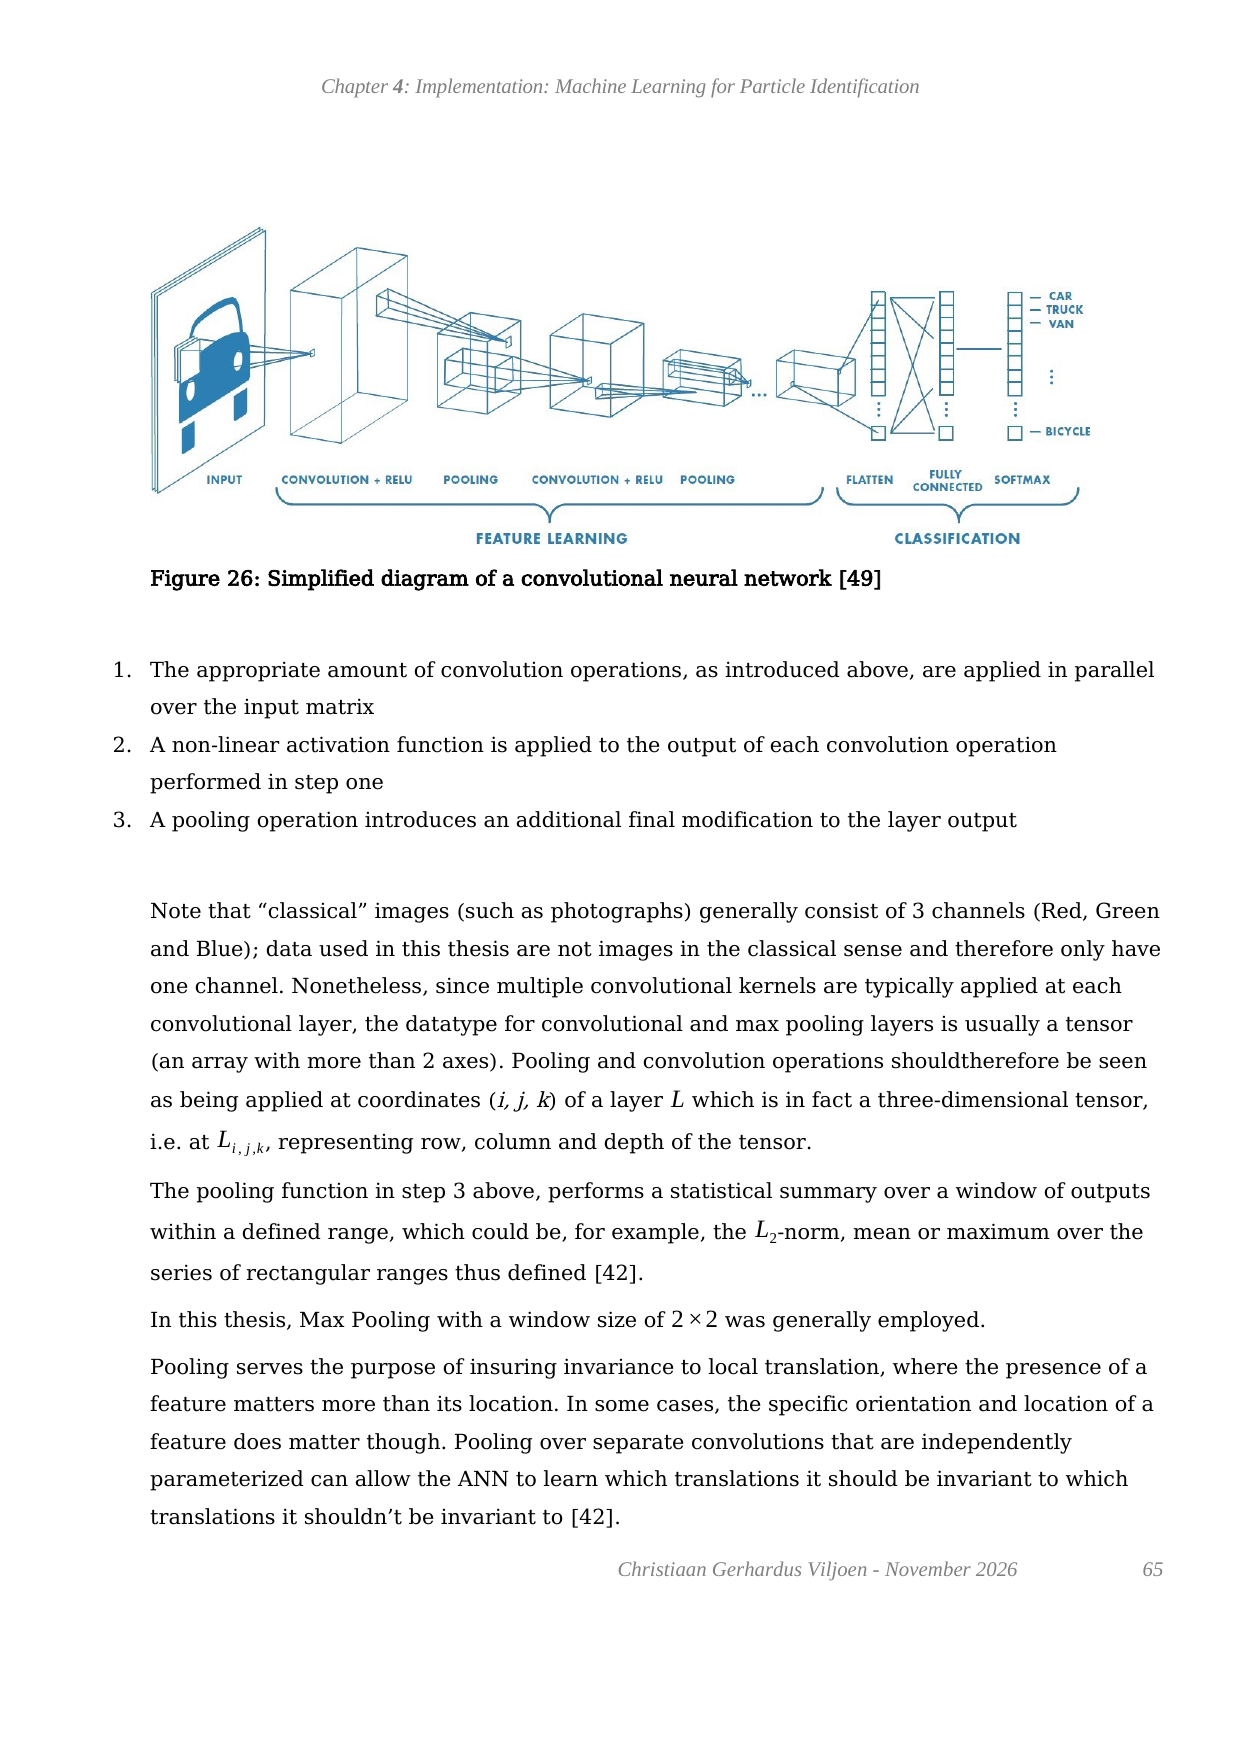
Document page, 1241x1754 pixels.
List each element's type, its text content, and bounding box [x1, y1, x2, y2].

text Figure 26: Simplified diagram of a convolutional neural network [150, 565, 1165, 590]
text In this thesis, Max Pooling with a window size of was generally employed. [150, 1305, 1165, 1333]
text Pooling serves the purpose of insuring invariance to local translation, where the presence of a feature matters more than its location. In some cases, the specific orientation and location of a feature does matter though. Pooling over separate convolutions that are independently parameterized can allow the ANN to learn which translations it should be invariant to which translations it shouldn’t be invariant to . [150, 1354, 1165, 1529]
list The appropriate amount of convolution operations, as introduced above, are applied in parallel over the input matrix [112, 657, 1165, 719]
picture [150, 226, 1090, 545]
list A non-linear activation function is applied to the output of each convolution operation performed in step one [112, 732, 1165, 794]
text The pooling function in step 3 above, performs a statistical summary over a window of outputs within a defined range, which could be, for example, the -norm, mean or maximum over the series of rectangular ranges thus defined . [150, 1178, 1165, 1284]
list A pooling operation introduces an additional final modification to the layer output [112, 807, 1165, 832]
list Note that “classical” images (such as photographs) generally consist of 3 channels (Red, Green and Blue); data used in this thesis are not images in the classical sense and therefore only have one channel. Nonetheless, since multiple convolutional kernels are typically applied at each convolutional layer, the datatype for convolutional and max pooling layers is usually a tensor (an array with more than 2 axes). Pooling and convolution operations shouldtherefore be seen as being applied at coordinates (i, j, k) of a layer which is in fact a three-dimensional tensor, i.e. at , representing row, column and depth of the tensor. [150, 898, 1165, 1157]
